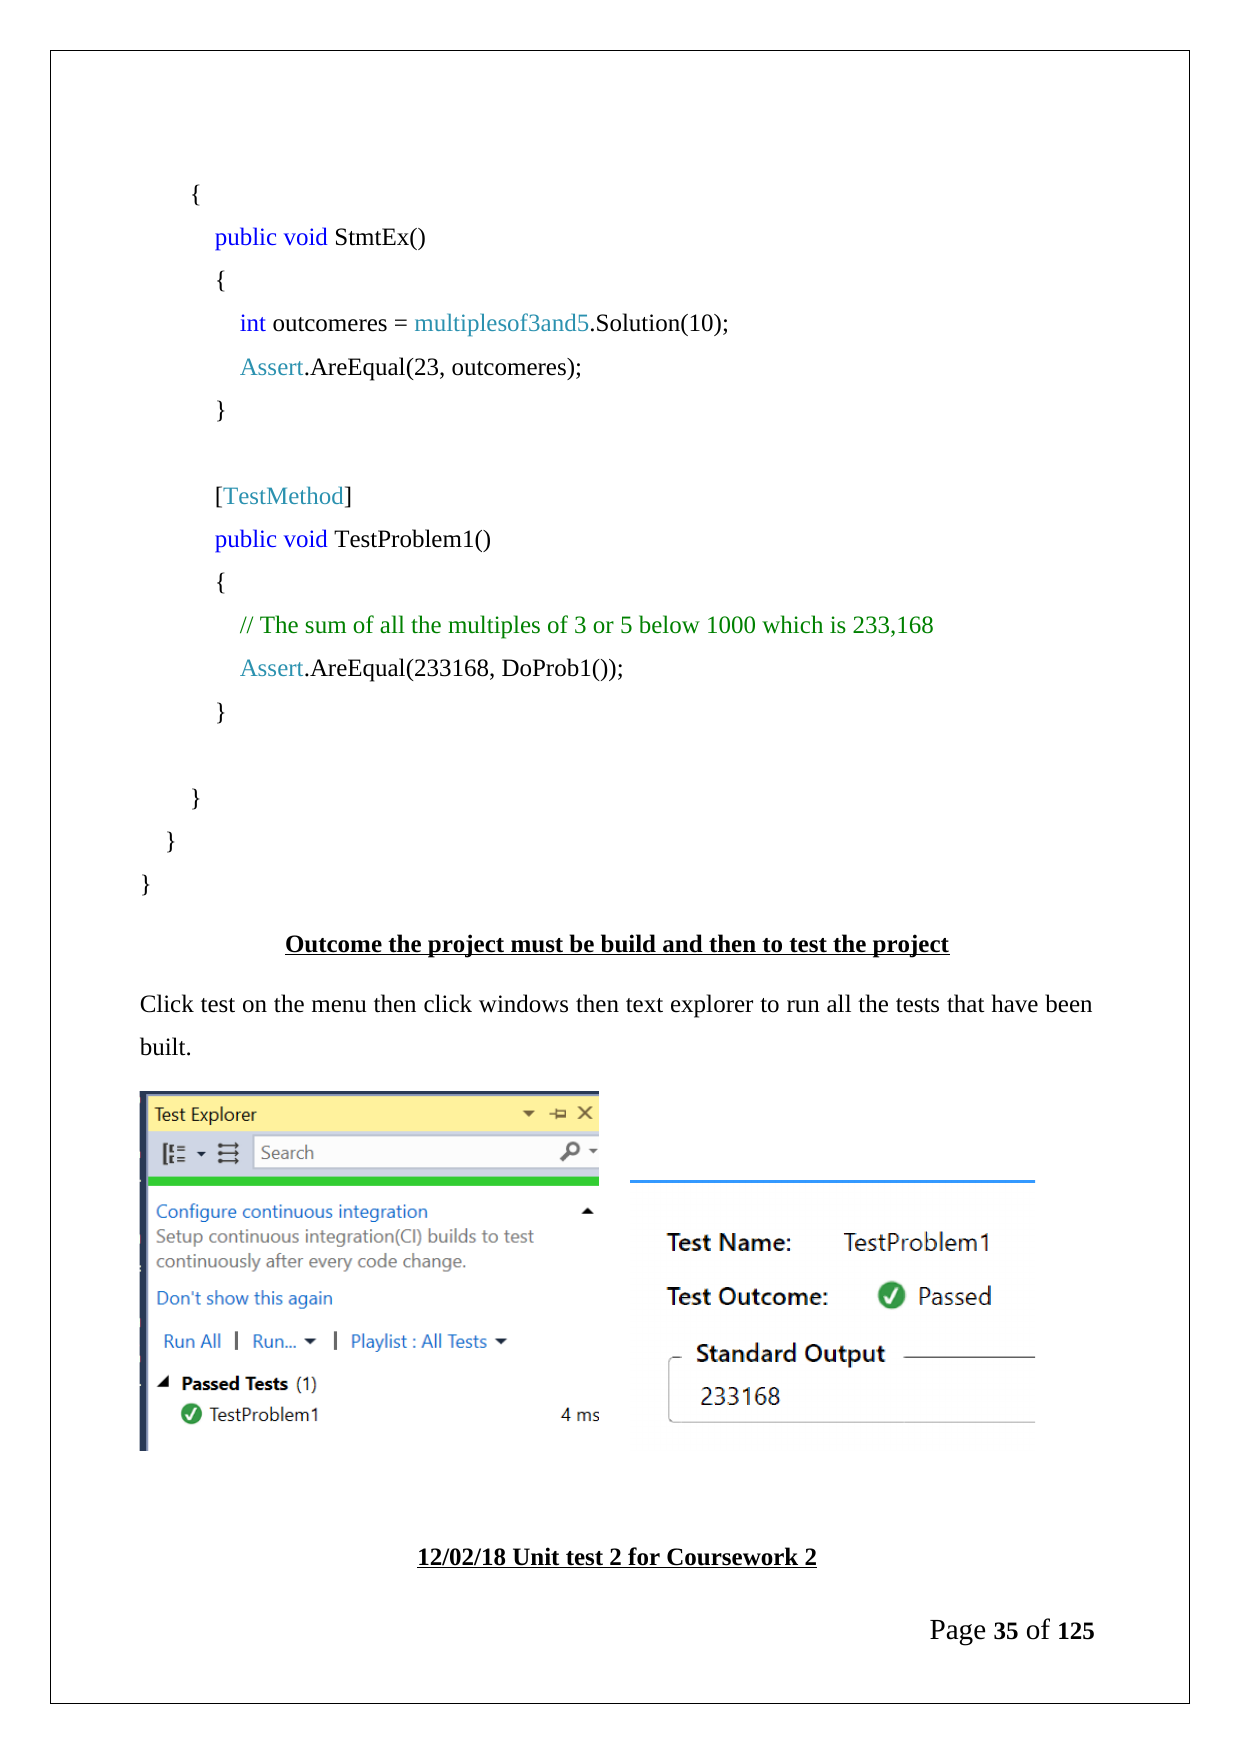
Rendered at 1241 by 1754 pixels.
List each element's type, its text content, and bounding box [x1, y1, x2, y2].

text // The sum of all the multiples of 3 or 5 below 1000 which is 233,168 [139, 610, 1094, 639]
text Click test on the menu then click windows then text explorer to run all the tests that have been built. [139, 989, 1094, 1061]
text } [139, 783, 1094, 812]
text } [139, 395, 1094, 423]
text } [139, 697, 1094, 725]
text { [139, 265, 1094, 294]
text } [139, 826, 1094, 855]
text int outcomeres = multiplesof3and5.Solution(10); [139, 308, 1094, 337]
text 12/02/18 Unit test 2 for Coursework 2 [139, 1542, 1094, 1571]
text Assert.AreEqual(23, outcomeres); [139, 352, 1094, 380]
picture [139, 1091, 599, 1451]
text public void TestProblem1() [139, 524, 1094, 553]
text { [139, 567, 1094, 596]
text } [139, 869, 1094, 898]
text Assert.AreEqual(233168, DoProb1()); [139, 653, 1094, 682]
picture [630, 1180, 1036, 1451]
text { [139, 179, 1094, 208]
text public void StmtEx() [139, 222, 1094, 251]
text Outcome the project must be build and then to test the project [139, 929, 1094, 958]
text [TestMethod] [139, 481, 1094, 510]
